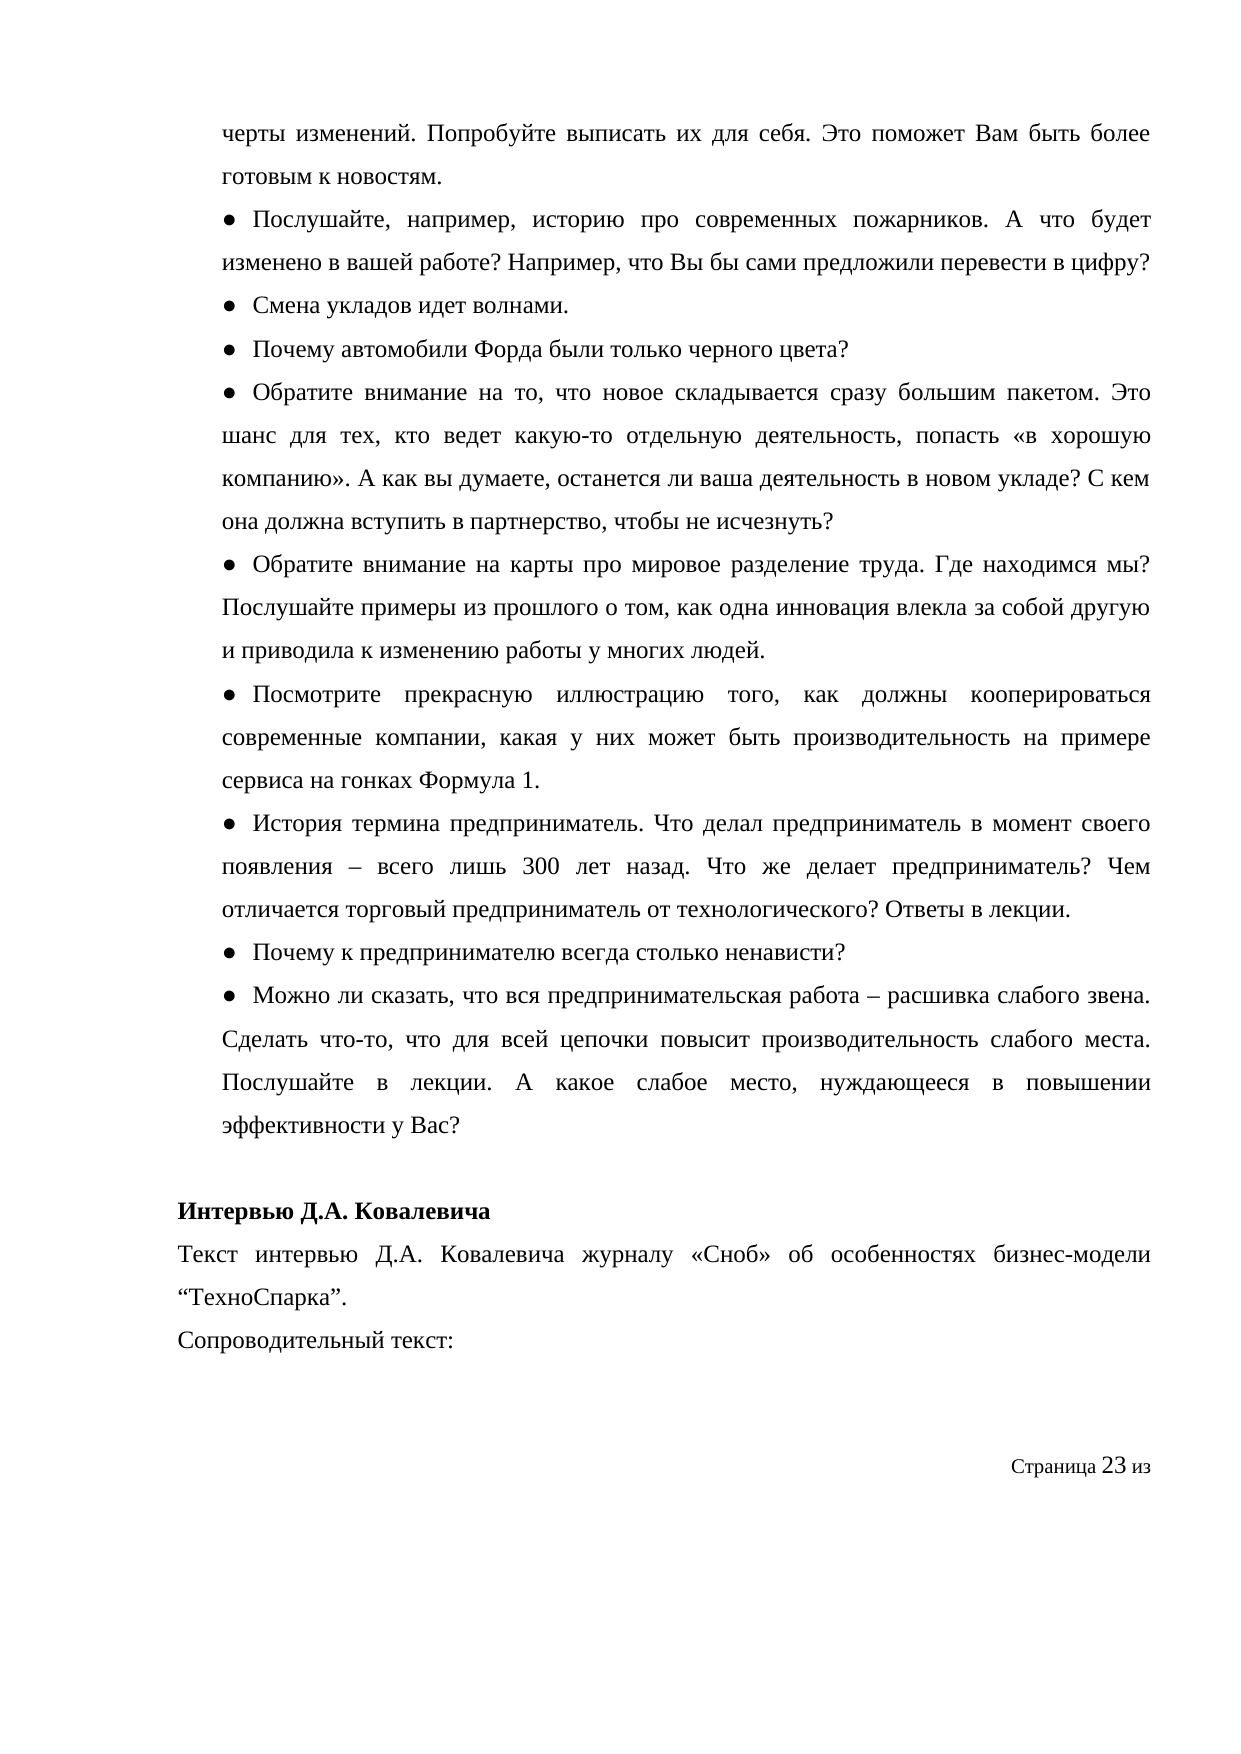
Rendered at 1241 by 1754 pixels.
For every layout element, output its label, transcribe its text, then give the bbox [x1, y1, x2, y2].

text ● Почему к предпринимателю всегда столько ненависти? [222, 937, 1152, 966]
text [222, 118, 1152, 190]
text ● Смена укладов идет волнами. [222, 291, 1152, 319]
text ● Можно ли сказать, что вся предпринимательская работа – расшивка слабого звена. Сделать что-то, что для всей цепочки повысит производительность слабого места. Послушайте в лекции. А какое слабое место, нуждающееся в повышении эффективности у Вас? [222, 981, 1152, 1139]
text ● Почему автомобили Форда были только черного цвета? [222, 334, 1152, 362]
text ● Послушайте, например, историю про современных пожарников. А что будет изменено в вашей работе? Например, что Вы бы сами предложили перевести в цифру? [222, 204, 1152, 276]
text ● Посмотрите прекрасную иллюстрацию того, как должны кооперироваться современные компании, какая у них может быть производительность на примере сервиса на гонках Формула 1. [222, 679, 1152, 794]
text Текст интервью Д.А. Ковалевича журналу «Сноб» об особенностях бизнес-модели “ТехноСпарка”. [177, 1239, 1152, 1311]
text Сопроводительный текст: [177, 1326, 1152, 1354]
text ● История термина предприниматель. Что делал предприниматель в момент своего появления – всего лишь 300 лет назад. Что же делает предприниматель? Чем отличается торговый предприниматель от технологического? Ответы в лекции. [222, 808, 1152, 923]
text ● Обратите внимание на карты про мировое разделение труда. Где находимся мы? Послушайте примеры из прошлого о том, как одна инновация влекла за собой другую и приводила к изменению работы у многих людей. [222, 549, 1152, 664]
text ● Обратите внимание на то, что новое складывается сразу большим пакетом. Это шанс для тех, кто ведет какую-то отдельную деятельность, попасть «в хорошую компанию». А как вы думаете, останется ли ваша деятельность в новом укладе? С кем она должна вступить в партнерство, чтобы не исчезнуть? [222, 377, 1152, 535]
text Интервью Д.А. Ковалевича [177, 1196, 1152, 1225]
